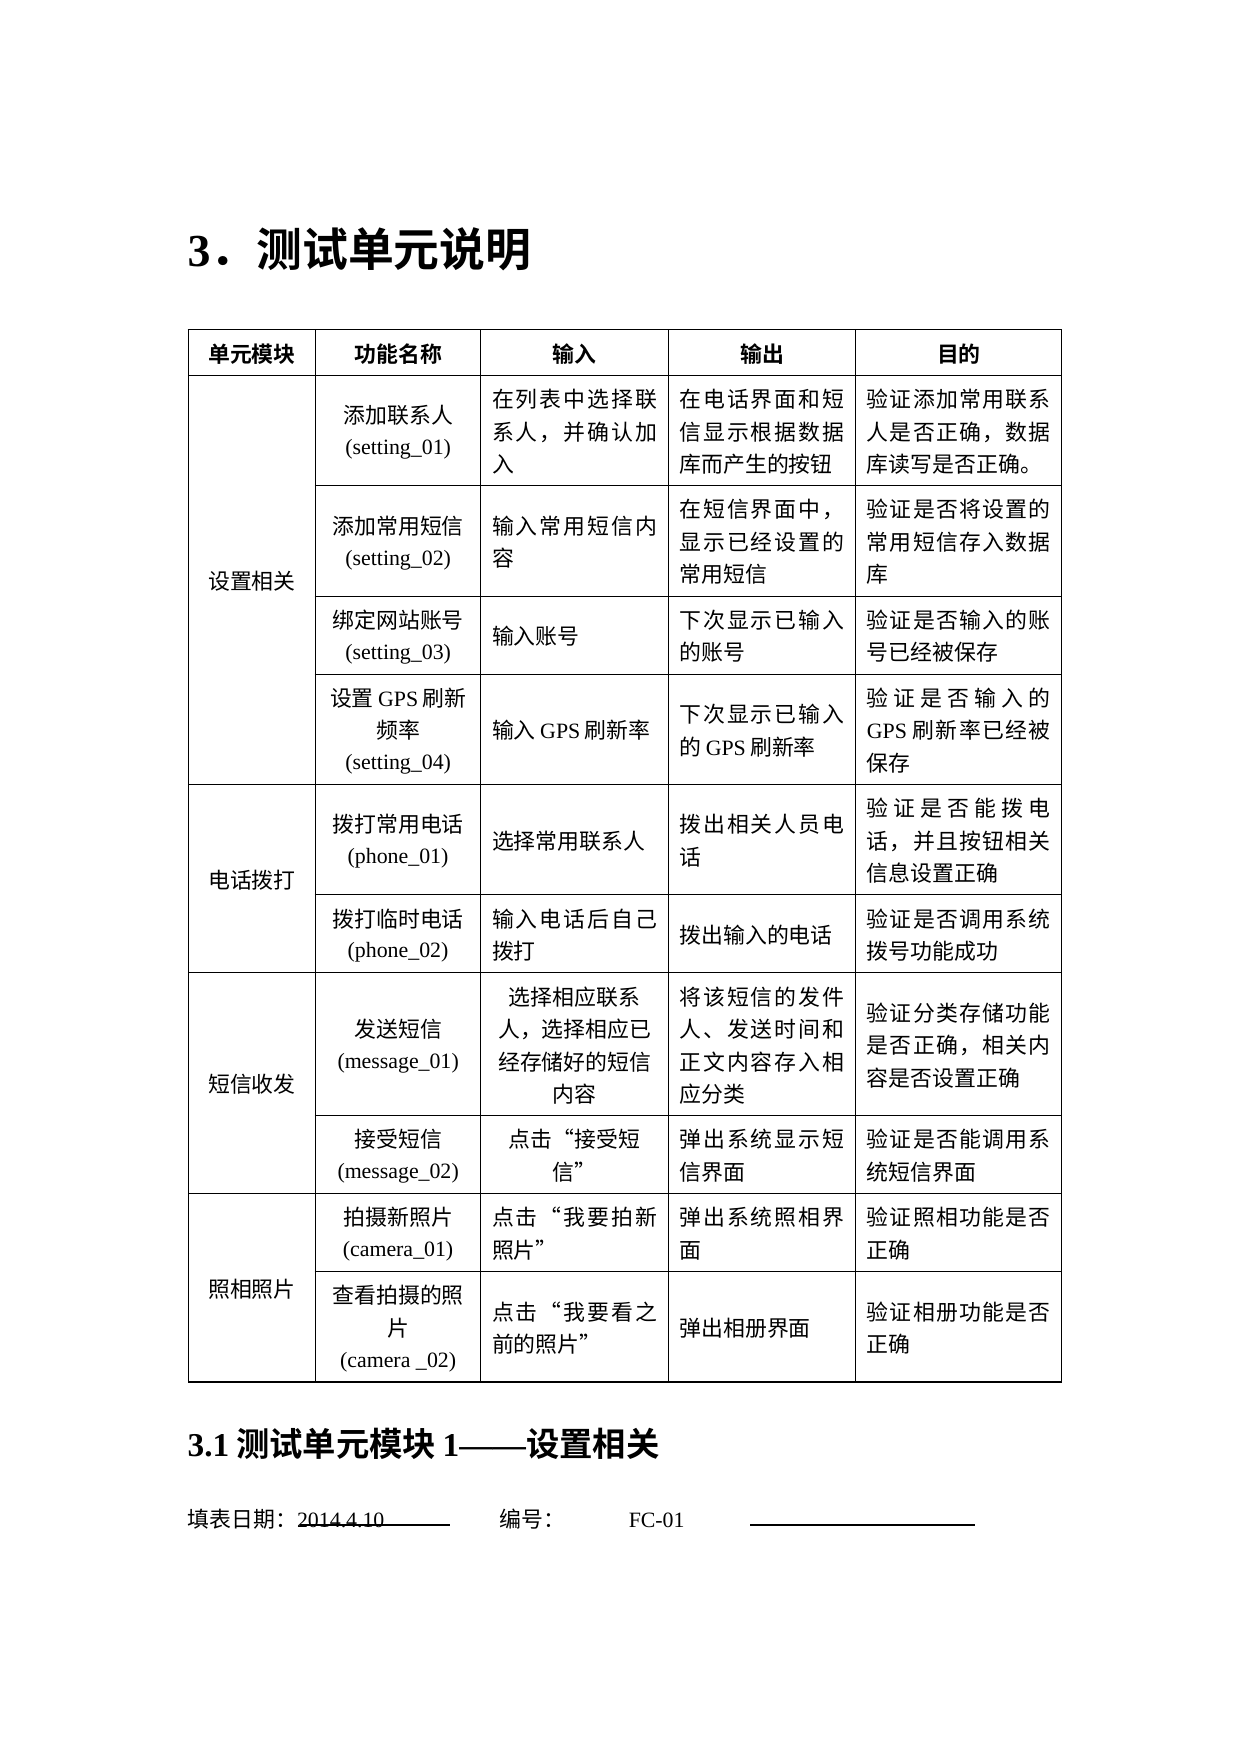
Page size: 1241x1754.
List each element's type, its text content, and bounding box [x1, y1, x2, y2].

table_header 功能名称 [316, 330, 480, 375]
table_cell 添加常用短信 (setting_02) [316, 486, 480, 596]
table_cell 绑定网站账号 (setting_03) [316, 597, 480, 673]
text 填表日期：2014.4.10 编号： FC-01 [187, 1502, 1053, 1533]
table_cell 在电话界面和短信显示根据数据库而产生的按钮 [669, 376, 855, 485]
table_cell 点击“我要看之前的照片” [481, 1272, 668, 1381]
table_cell 短信收发 [189, 973, 315, 1193]
table_cell 在列表中选择联系人，并确认加入 [481, 376, 668, 485]
table_cell 下次显示已输入的账号 [669, 597, 855, 673]
table_cell 验证添加常用联系人是否正确，数据库读写是否正确。 [856, 376, 1061, 485]
table_cell 选择相应联系人，选择相应已经存储好的短信内容 [481, 973, 668, 1115]
table_cell 点击“接受短信” [481, 1116, 668, 1193]
table_cell 拍摄新照片 (camera_01) [316, 1194, 480, 1271]
table_cell 设置GPS刷新频率 (setting_04) [316, 675, 480, 784]
table_cell 验证是否调用系统拨号功能成功 [856, 895, 1061, 972]
table_cell 验证是否将设置的常用短信存入数据库 [856, 486, 1061, 596]
table_cell 验证是否输入的账号已经被保存 [856, 597, 1061, 673]
table_cell 查看拍摄的照片 (camera _02) [316, 1272, 480, 1381]
table_cell 输入账号 [481, 597, 668, 673]
table_cell 拨出相关人员电话 [669, 785, 855, 894]
table_cell 拨出输入的电话 [669, 895, 855, 972]
text 3.1测试单元模块1——设置相关 [187, 1409, 1053, 1474]
table_cell 输入电话后自己拨打 [481, 895, 668, 972]
table_cell 发送短信 (message_01) [316, 973, 480, 1115]
table_cell 弹出系统照相界面 [669, 1194, 855, 1271]
table_cell 验证是否能调用系统短信界面 [856, 1116, 1061, 1193]
table_cell 添加联系人 (setting_01) [316, 376, 480, 485]
table_cell 验证是否能拨电话，并且按钮相关信息设置正确 [856, 785, 1061, 894]
table_cell 验证相册功能是否正确 [856, 1272, 1061, 1381]
table_cell 设置相关 [189, 376, 315, 784]
table_header 输出 [669, 330, 855, 375]
table_cell 输入GPS刷新率 [481, 675, 668, 784]
table_cell 弹出相册界面 [669, 1272, 855, 1381]
text 3．测试单元说明 [187, 197, 1053, 295]
table_cell 验证分类存储功能是否正确，相关内容是否设置正确 [856, 973, 1061, 1115]
table_cell 照相照片 [189, 1194, 315, 1381]
table_cell 在短信界面中，显示已经设置的常用短信 [669, 486, 855, 596]
table_cell 验证照相功能是否正确 [856, 1194, 1061, 1271]
table_cell 验证是否输入的GPS刷新率已经被保存 [856, 675, 1061, 784]
table_cell 将该短信的发件人、发送时间和正文内容存入相应分类 [669, 973, 855, 1115]
table_cell 点击“我要拍新照片” [481, 1194, 668, 1271]
table_cell 拨打常用电话 (phone_01) [316, 785, 480, 894]
table_header 输入 [481, 330, 668, 375]
table_cell 选择常用联系人 [481, 785, 668, 894]
table_cell 弹出系统显示短信界面 [669, 1116, 855, 1193]
table_cell 接受短信 (message_02) [316, 1116, 480, 1193]
table_cell 拨打临时电话 (phone_02) [316, 895, 480, 972]
table_header 目的 [856, 330, 1061, 375]
table_cell 下次显示已输入的GPS刷新率 [669, 675, 855, 784]
table_cell 输入常用短信内容 [481, 486, 668, 596]
table_cell 电话拨打 [189, 785, 315, 972]
table_header 单元模块 [189, 330, 315, 375]
